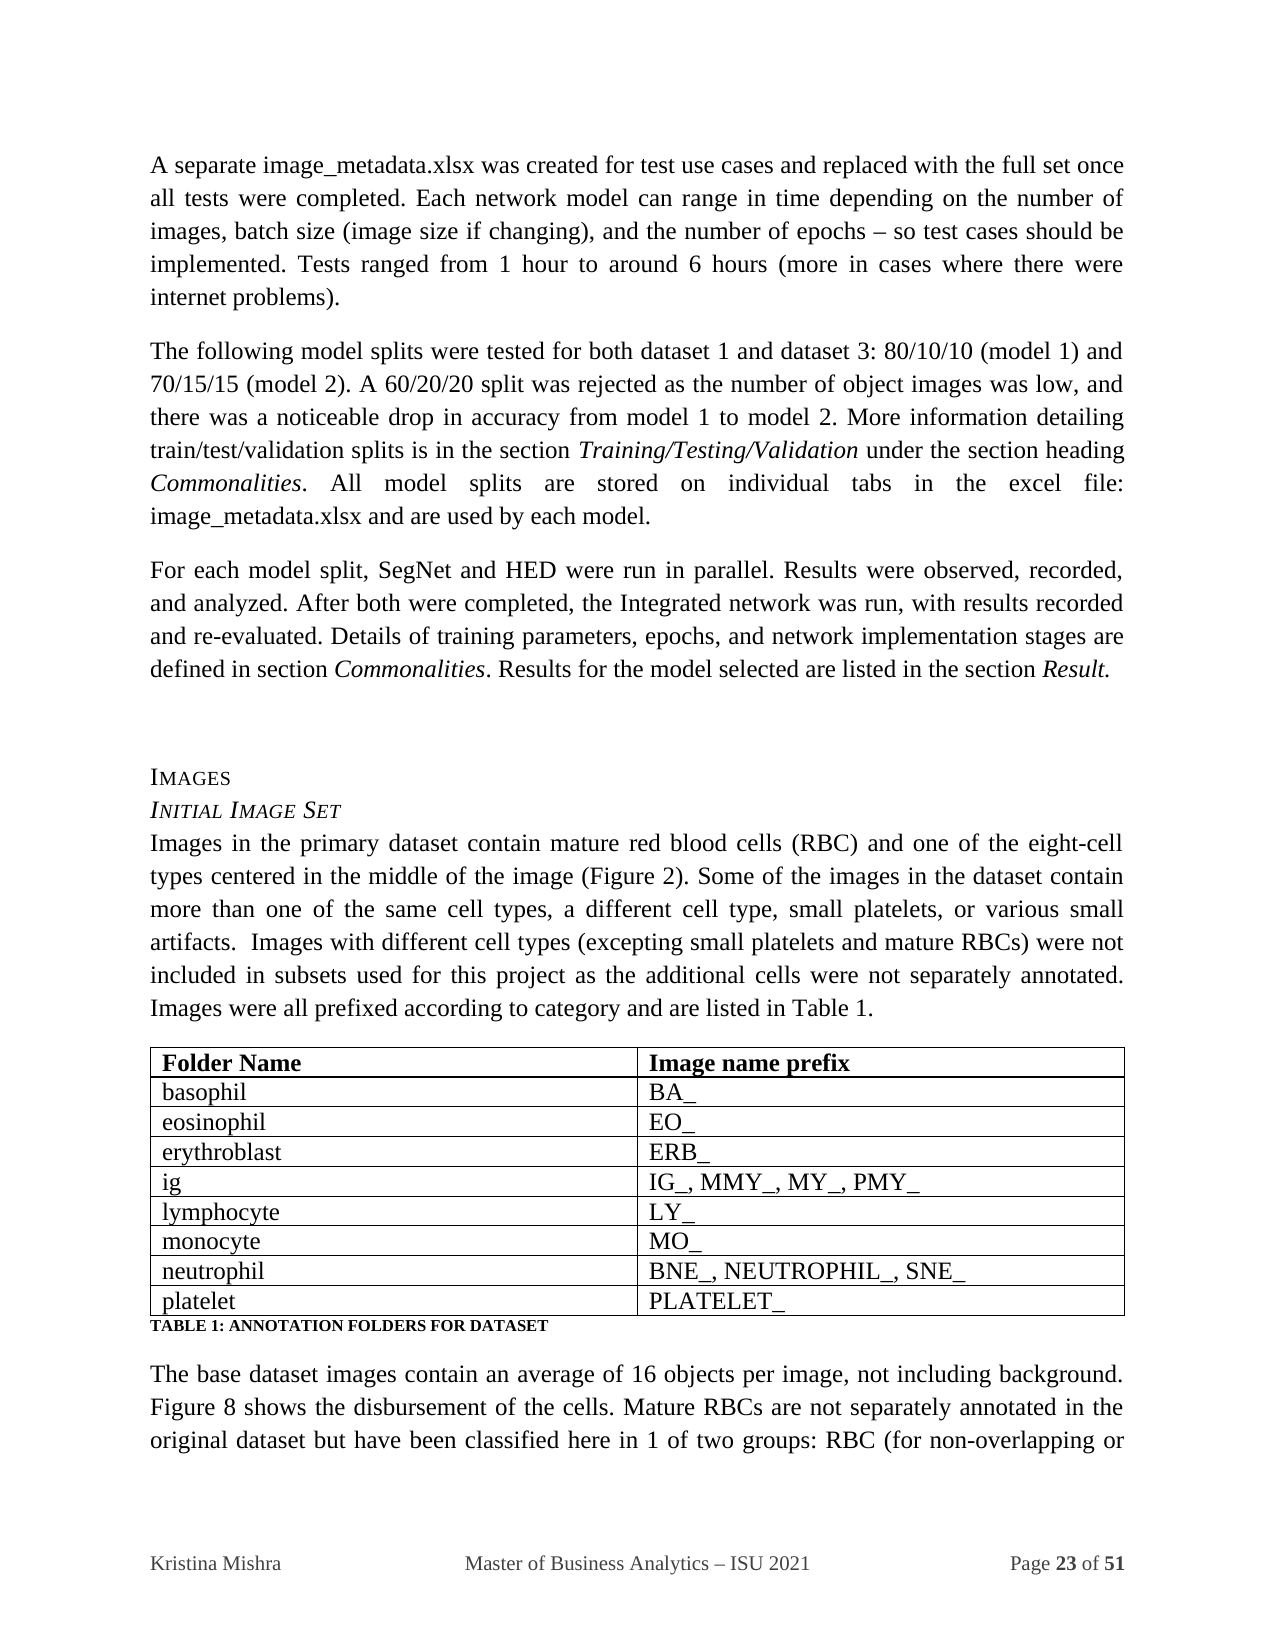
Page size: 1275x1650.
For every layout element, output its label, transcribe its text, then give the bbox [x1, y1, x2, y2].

table_header Image name prefix [638, 1048, 1124, 1076]
text Images in the primary dataset contain mature red blood cells (RBC) and one of the eight-cell types centered in the middle of the image (Figure 2). Some of the images in the dataset contain more than one of the same cell types, a different cell type, small platelets, or various small artifacts. Images with different cell types (excepting small platelets and mature RBCs) were not included in subsets used for this project as the additional cells were not separately annotated. Images were all prefixed according to category and are listed in Table 1. [150, 828, 1125, 1022]
table_cell neutrophil [151, 1256, 637, 1285]
table_cell BA_ [638, 1078, 1124, 1106]
table_header Folder Name [151, 1048, 637, 1076]
table_cell erythroblast [151, 1137, 637, 1166]
text Table 1: Annotation FOlders for DATASET [150, 1316, 1125, 1335]
table_cell monocyte [151, 1226, 637, 1255]
table_cell LY_ [638, 1197, 1124, 1225]
table_cell ig [151, 1167, 637, 1196]
table_cell eosinophil [151, 1107, 637, 1136]
table_cell basophil [151, 1078, 637, 1106]
table_cell platelet [151, 1286, 637, 1315]
table_cell BNE_, NEUTROPHIL_, SNE_ [638, 1256, 1124, 1285]
table_cell ERB_ [638, 1137, 1124, 1166]
table_cell MO_ [638, 1226, 1124, 1255]
table_cell EO_ [638, 1107, 1124, 1136]
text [150, 1359, 1125, 1453]
subtitle Images [150, 762, 1125, 790]
subtitle Initial Image Set [150, 795, 1125, 823]
table_cell lymphocyte [151, 1197, 637, 1225]
table_cell IG_, MMY_, MY_, PMY_ [638, 1167, 1124, 1196]
text For each model split, SegNet and HED were run in parallel. Results were observed, recorded, and analyzed. After both were completed, the Integrated network was run, with results recorded and re-evaluated. Details of training parameters, epochs, and network implementation stages are defined in section Commonalities. Results for the model selected are listed in the section Result. [150, 555, 1125, 683]
table_cell PLATELET_ [638, 1286, 1124, 1315]
text A separate image_metadata.xlsx was created for test use cases and replaced with the full set once all tests were completed. Each network model can range in time depending on the number of images, batch size (image size if changing), and the number of epochs – so test cases should be implemented. Tests ranged from 1 hour to around 6 hours (more in cases where there were internet problems). [150, 150, 1125, 311]
text The following model splits were tested for both dataset 1 and dataset 3: 80/10/10 (model 1) and 70/15/15 (model 2). A 60/20/20 split was rejected as the number of object images was low, and there was a noticeable drop in accuracy from model 1 to model 2. More information detailing train/test/validation splits is in the section Training/Testing/Validation under the section heading Commonalities. All model splits are stored on individual tabs in the excel file: image_metadata.xlsx and are used by each model. [150, 336, 1125, 530]
